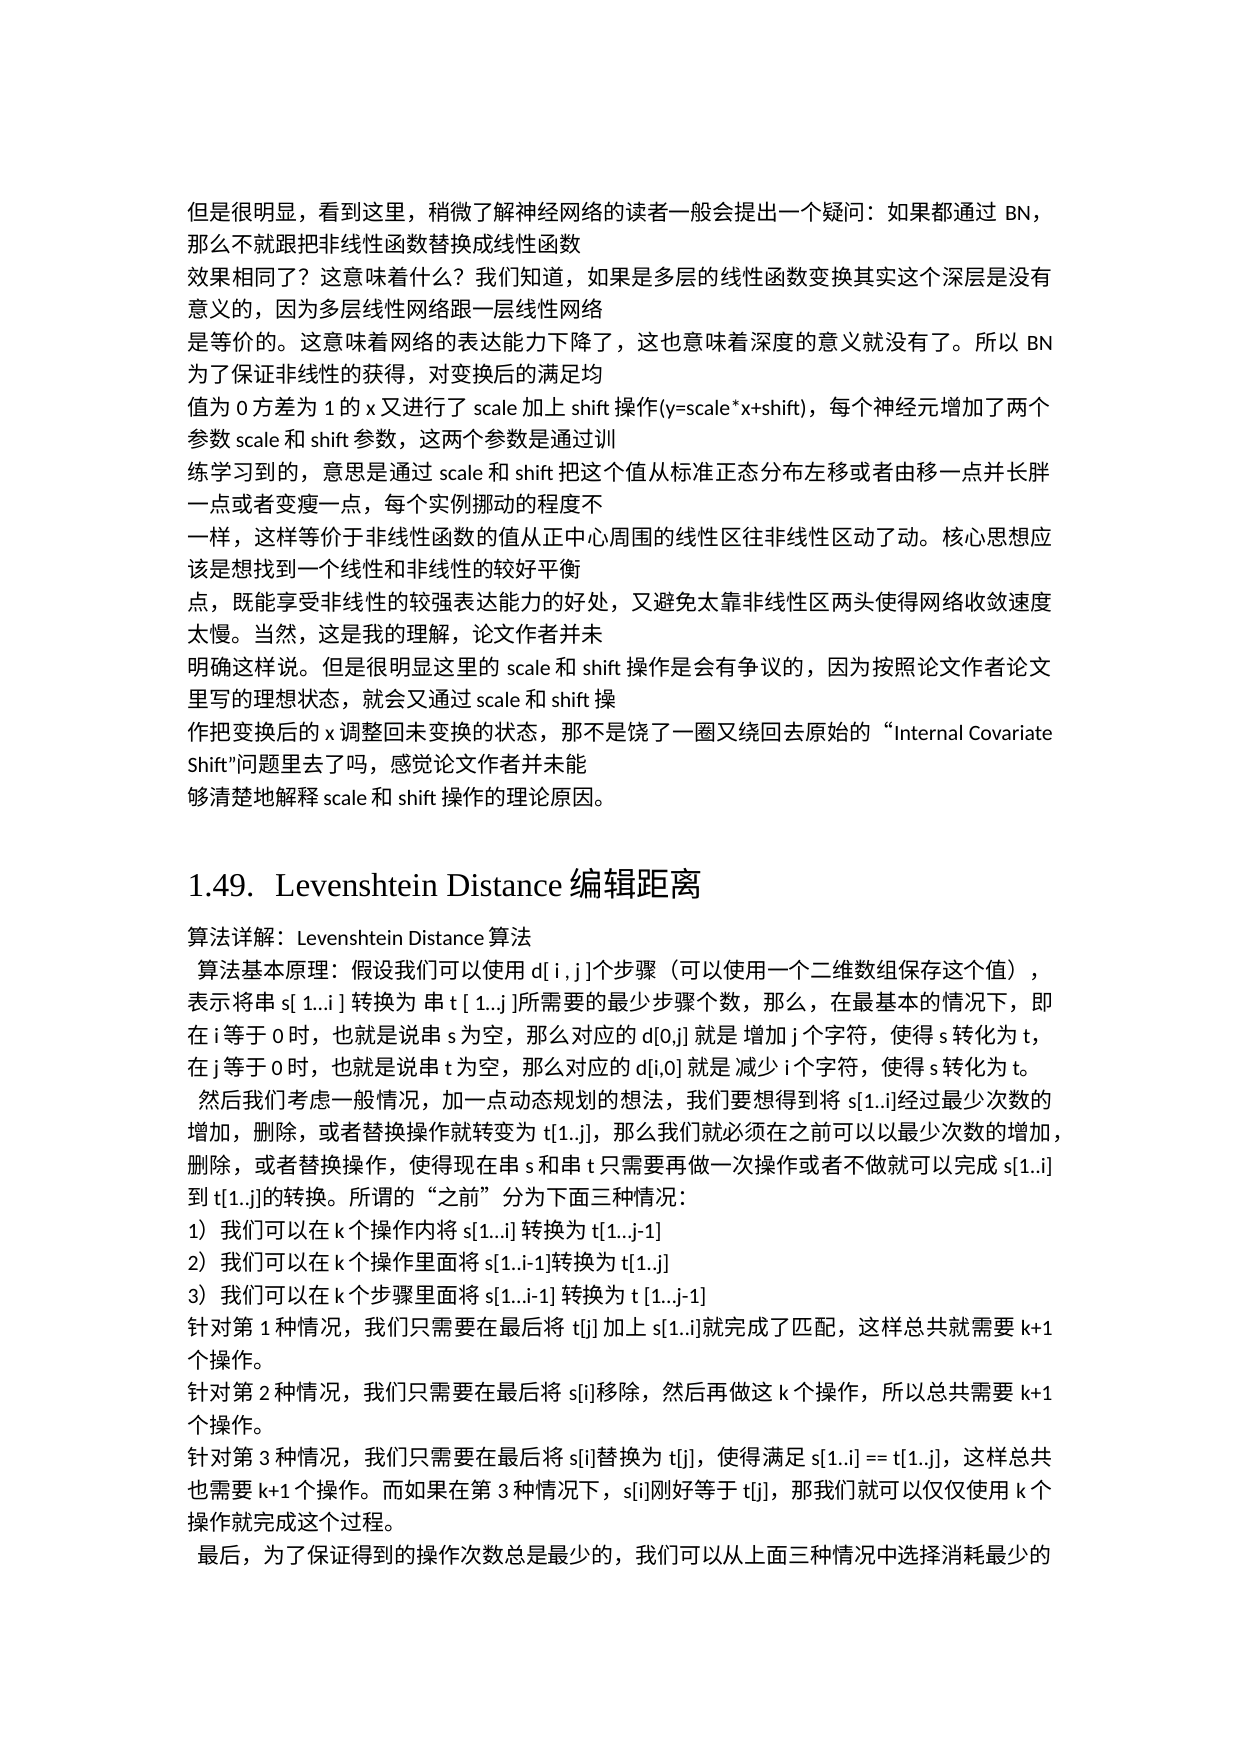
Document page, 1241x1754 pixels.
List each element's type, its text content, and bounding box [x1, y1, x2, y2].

text 够清楚地解释scale和shift操作的理论原因。 [187, 779, 1053, 812]
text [187, 1537, 1053, 1570]
text 一样，这样等价于非线性函数的值从正中心周围的线性区往非线性区动了动。核心思想应该是想找到一个线性和非线性的较好平衡 [187, 519, 1053, 584]
text 3）我们可以在k个步骤里面将 s[1…i-1] 转换为 t [1…j-1] [187, 1277, 1053, 1310]
text 算法基本原理：假设我们可以使用d[ i , j ]个步骤（可以使用一个二维数组保存这个值），表示将串s[ 1…i ] 转换为 串t [ 1…j ]所需要的最少步骤个数，那么，在最基本的情况下，即在i等于0时，也就是说串s为空，那么对应的d[0,j] 就是 增加j个字符，使得s转化为t，在j等于0时，也就是说串t为空，那么对应的d[i,0] 就是 减少 i个字符，使得s转化为t。 [187, 952, 1053, 1082]
text 明确这样说。但是很明显这里的scale和shift操作是会有争议的，因为按照论文作者论文里写的理想状态，就会又通过scale和shift操 [187, 649, 1053, 714]
text 效果相同了？这意味着什么？我们知道，如果是多层的线性函数变换其实这个深层是没有意义的，因为多层线性网络跟一层线性网络 [187, 259, 1053, 324]
text 针对第2种情况，我们只需要在最后将s[i]移除，然后再做这k个操作，所以总共需要k+1个操作。 [187, 1375, 1053, 1440]
text 2）我们可以在k个操作里面将s[1..i-1]转换为t[1..j] [187, 1245, 1053, 1277]
text 然后我们考虑一般情况，加一点动态规划的想法，我们要想得到将s[1..i]经过最少次数的增加，删除，或者替换操作就转变为t[1..j]，那么我们就必须在之前可以以最少次数的增加，删除，或者替换操作，使得现在串s和串t只需要再做一次操作或者不做就可以完成s[1..i]到t[1..j]的转换。所谓的“之前”分为下面三种情况： [187, 1082, 1053, 1212]
text 但是很明显，看到这里，稍微了解神经网络的读者一般会提出一个疑问：如果都通过BN，那么不就跟把非线性函数替换成线性函数 [187, 194, 1053, 259]
subtitle Levenshtein Distance编辑距离 [187, 850, 1053, 915]
text 1）我们可以在k个操作内将 s[1…i] 转换为 t[1…j-1] [187, 1212, 1053, 1245]
text 点，既能享受非线性的较强表达能力的好处，又避免太靠非线性区两头使得网络收敛速度太慢。当然，这是我的理解，论文作者并未 [187, 584, 1053, 649]
text 针对第3种情况，我们只需要在最后将s[i]替换为 t[j]，使得满足s[1..i] == t[1..j]，这样总共也需要k+1个操作。而如果在第3种情况下，s[i]刚好等于t[j]，那我们就可以仅仅使用k个操作就完成这个过程。 [187, 1440, 1053, 1537]
text 值为0方差为1的x又进行了scale加上shift操作(y=scale*x+shift)，每个神经元增加了两个参数scale和shift参数，这两个参数是通过训 [187, 389, 1053, 454]
text 练学习到的，意思是通过scale和shift把这个值从标准正态分布左移或者由移一点并长胖一点或者变瘦一点，每个实例挪动的程度不 [187, 454, 1053, 519]
text 是等价的。这意味着网络的表达能力下降了，这也意味着深度的意义就没有了。所以BN为了保证非线性的获得，对变换后的满足均 [187, 324, 1053, 389]
text 算法详解：Levenshtein Distance算法 [187, 920, 1053, 952]
text 作把变换后的x调整回未变换的状态，那不是饶了一圈又绕回去原始的“Internal Covariate Shift”问题里去了吗，感觉论文作者并未能 [187, 714, 1053, 779]
text 针对第1种情况，我们只需要在最后将 t[j] 加上s[1..i]就完成了匹配，这样总共就需要k+1个操作。 [187, 1310, 1053, 1375]
